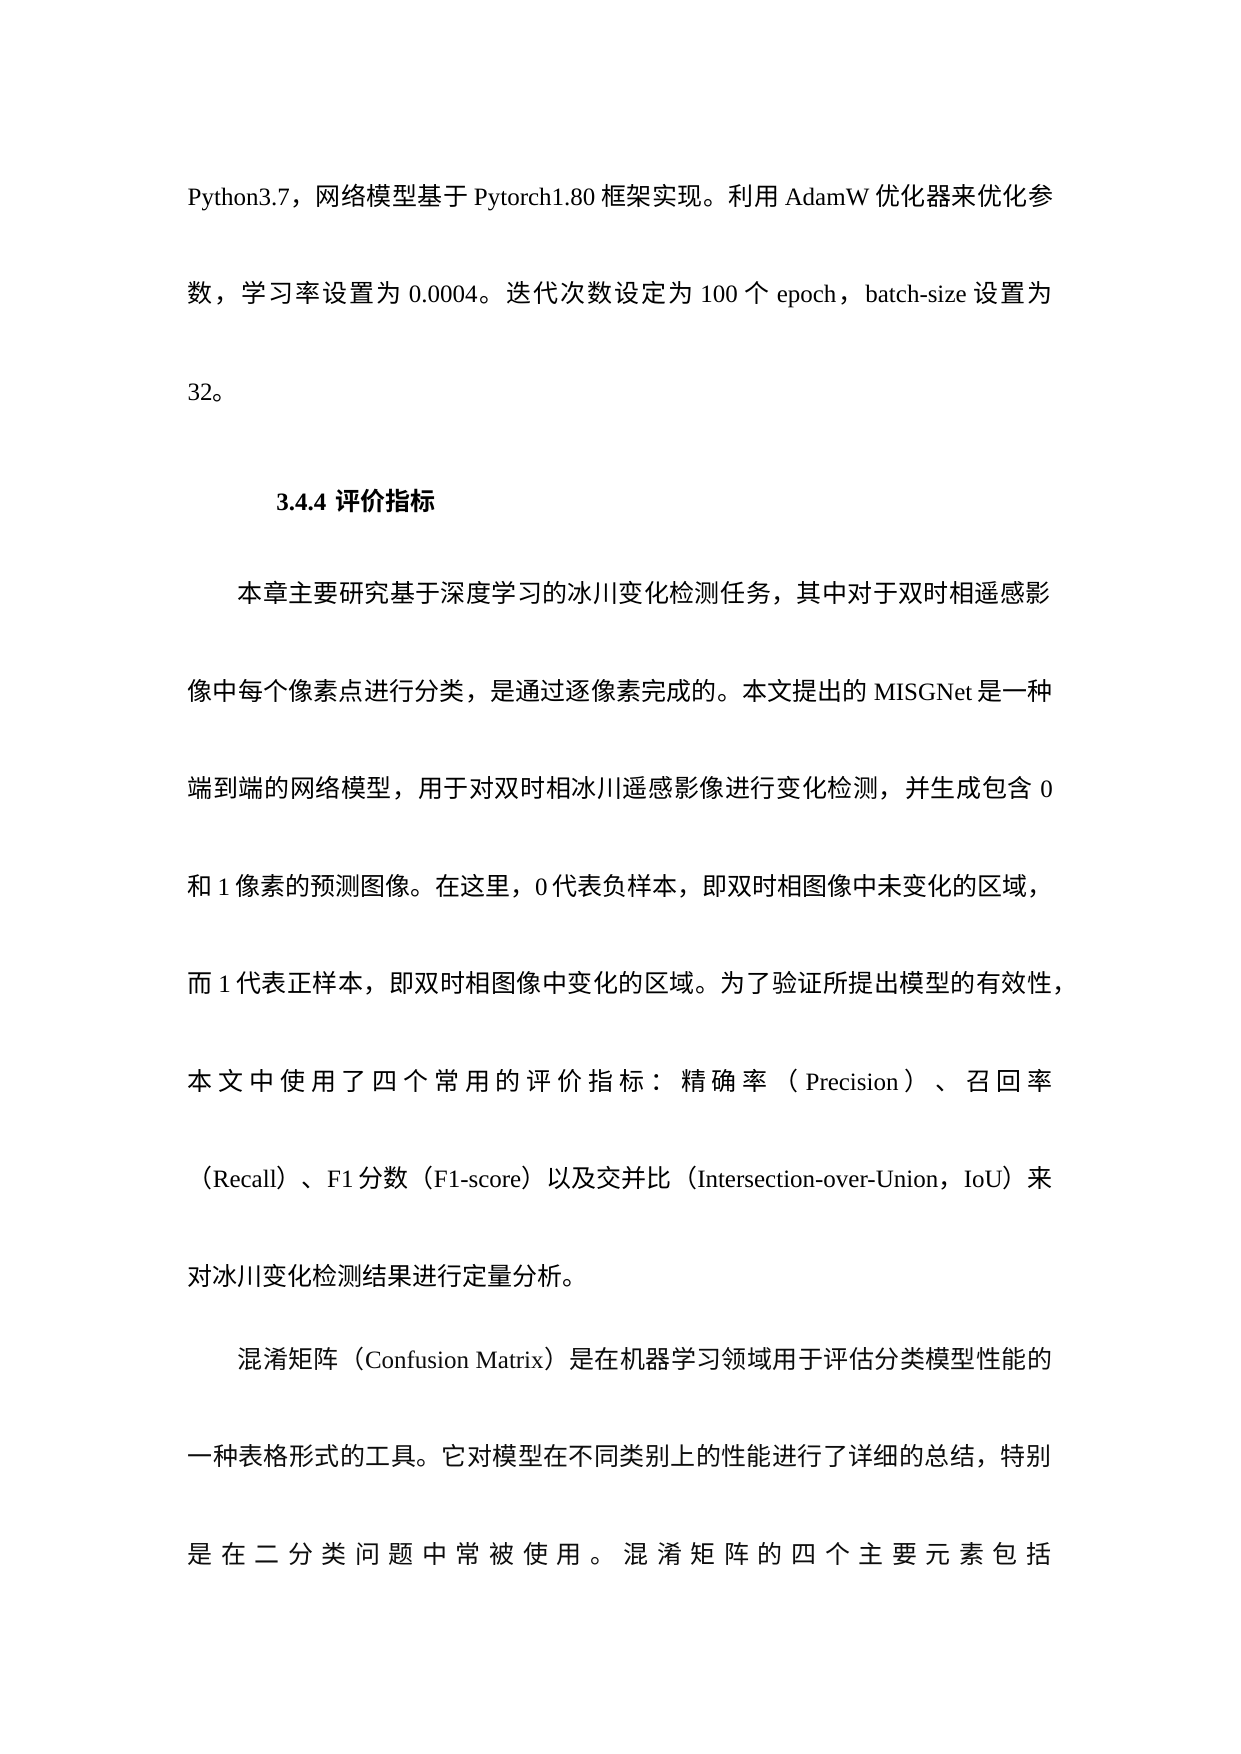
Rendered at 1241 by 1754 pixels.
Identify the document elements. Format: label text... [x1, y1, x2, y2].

subtitle 评价指标 [276, 467, 1053, 532]
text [187, 1325, 1053, 1585]
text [187, 162, 1053, 422]
text 本章主要研究基于深度学习的冰川变化检测任务，其中对于双时相遥感影像中每个像素点进行分类，是通过逐像素完成的。本文提出的MISGNet是一种端到端的网络模型，用于对双时相冰川遥感影像进行变化检测，并生成包含0和1像素的预测图像。在这里，0代表负样本，即双时相图像中未变化的区域，而1代表正样本，即双时相图像中变化的区域。为了验证所提出模型的有效性，本文中使用了四个常用的评价指标：精确率（Precision）、召回率（Recall）、F1分数（F1-score）以及交并比（Intersection-over-Union，IoU）来对冰川变化检测结果进行定量分析。 [187, 559, 1053, 1307]
